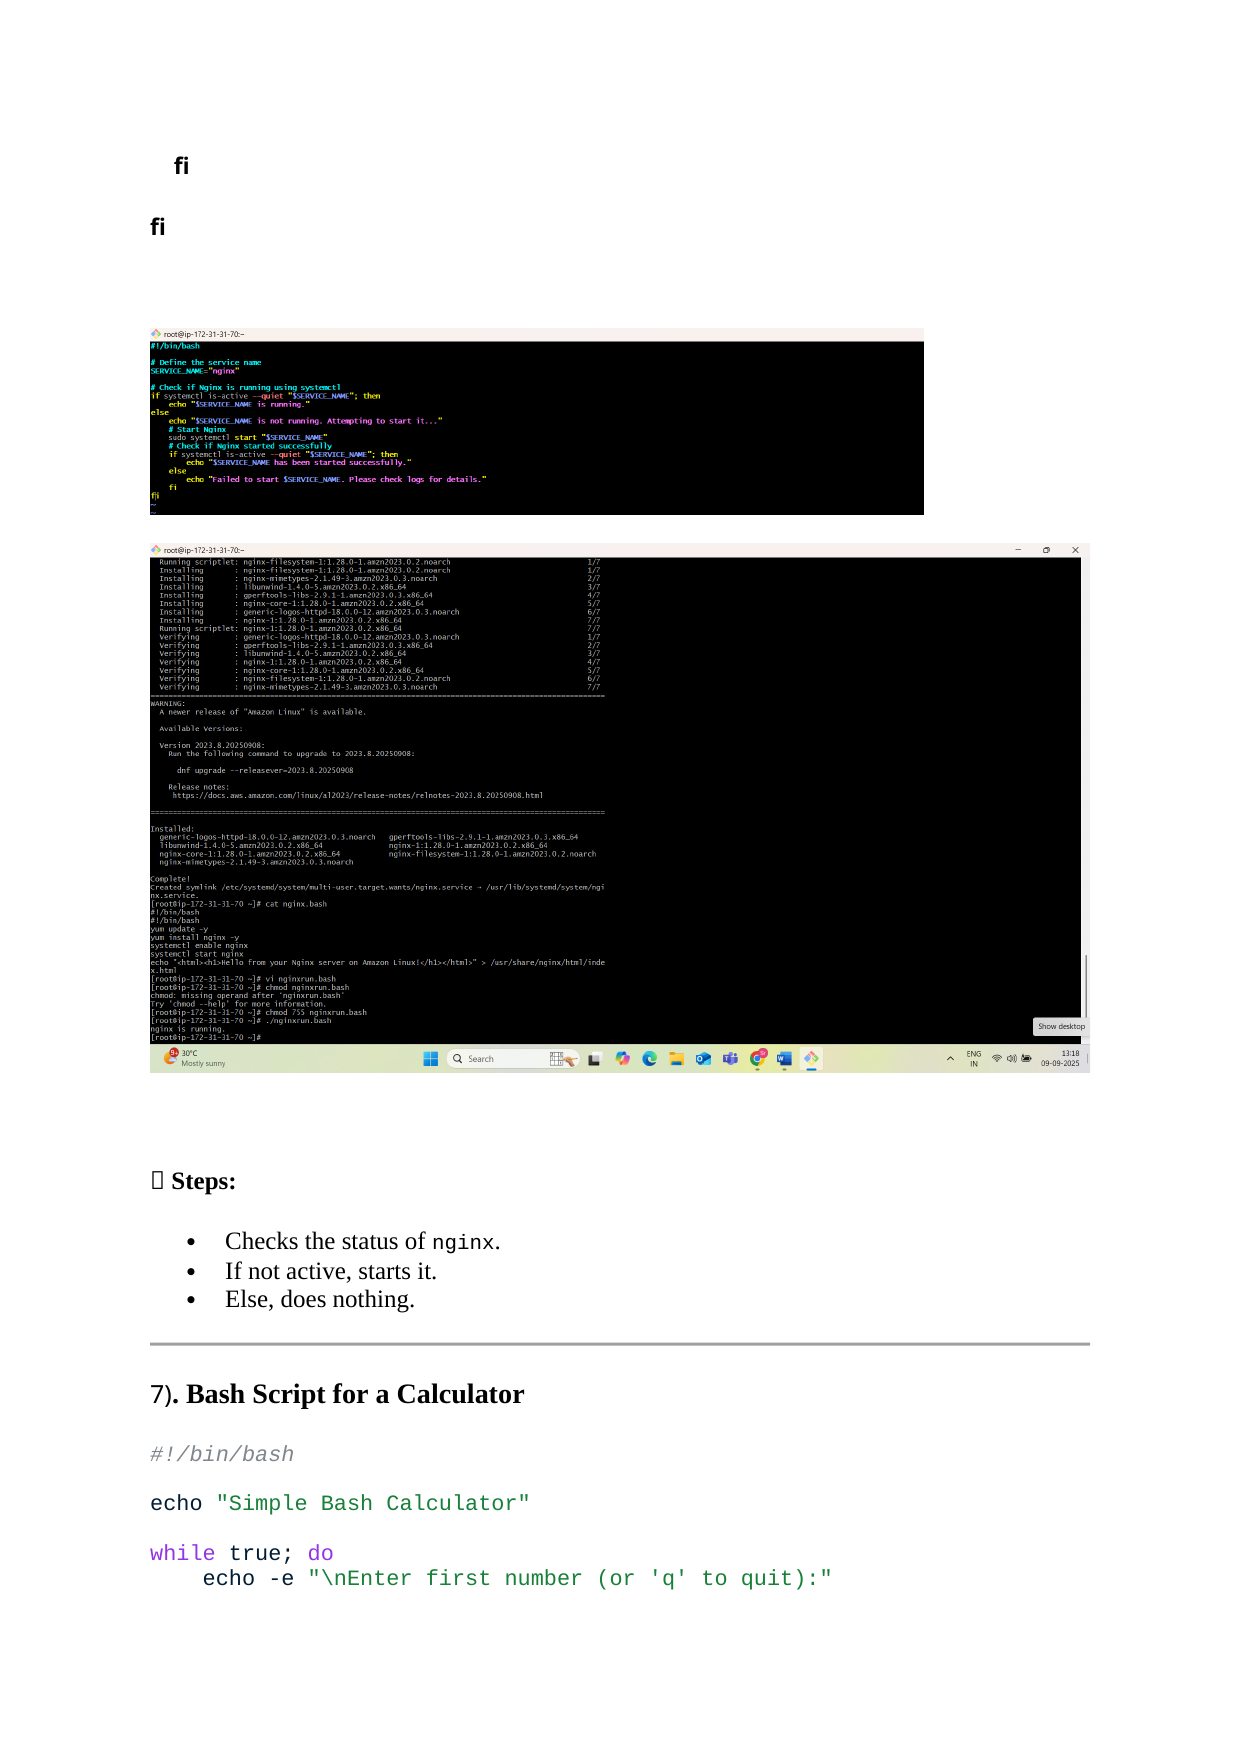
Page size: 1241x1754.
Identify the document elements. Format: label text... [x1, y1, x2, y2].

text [150, 1443, 1090, 1592]
list Else, does nothing. [187, 1284, 1090, 1313]
picture [150, 543, 1091, 1073]
list Checks the status of nginx. [187, 1226, 1090, 1256]
text fi [150, 150, 1090, 181]
text ✅ Steps: [150, 1163, 1090, 1197]
picture [150, 328, 924, 515]
text 7). Bash Script for a Calculator [150, 1346, 1090, 1411]
text fi [150, 210, 1090, 242]
list If not active, starts it. [187, 1256, 1090, 1284]
